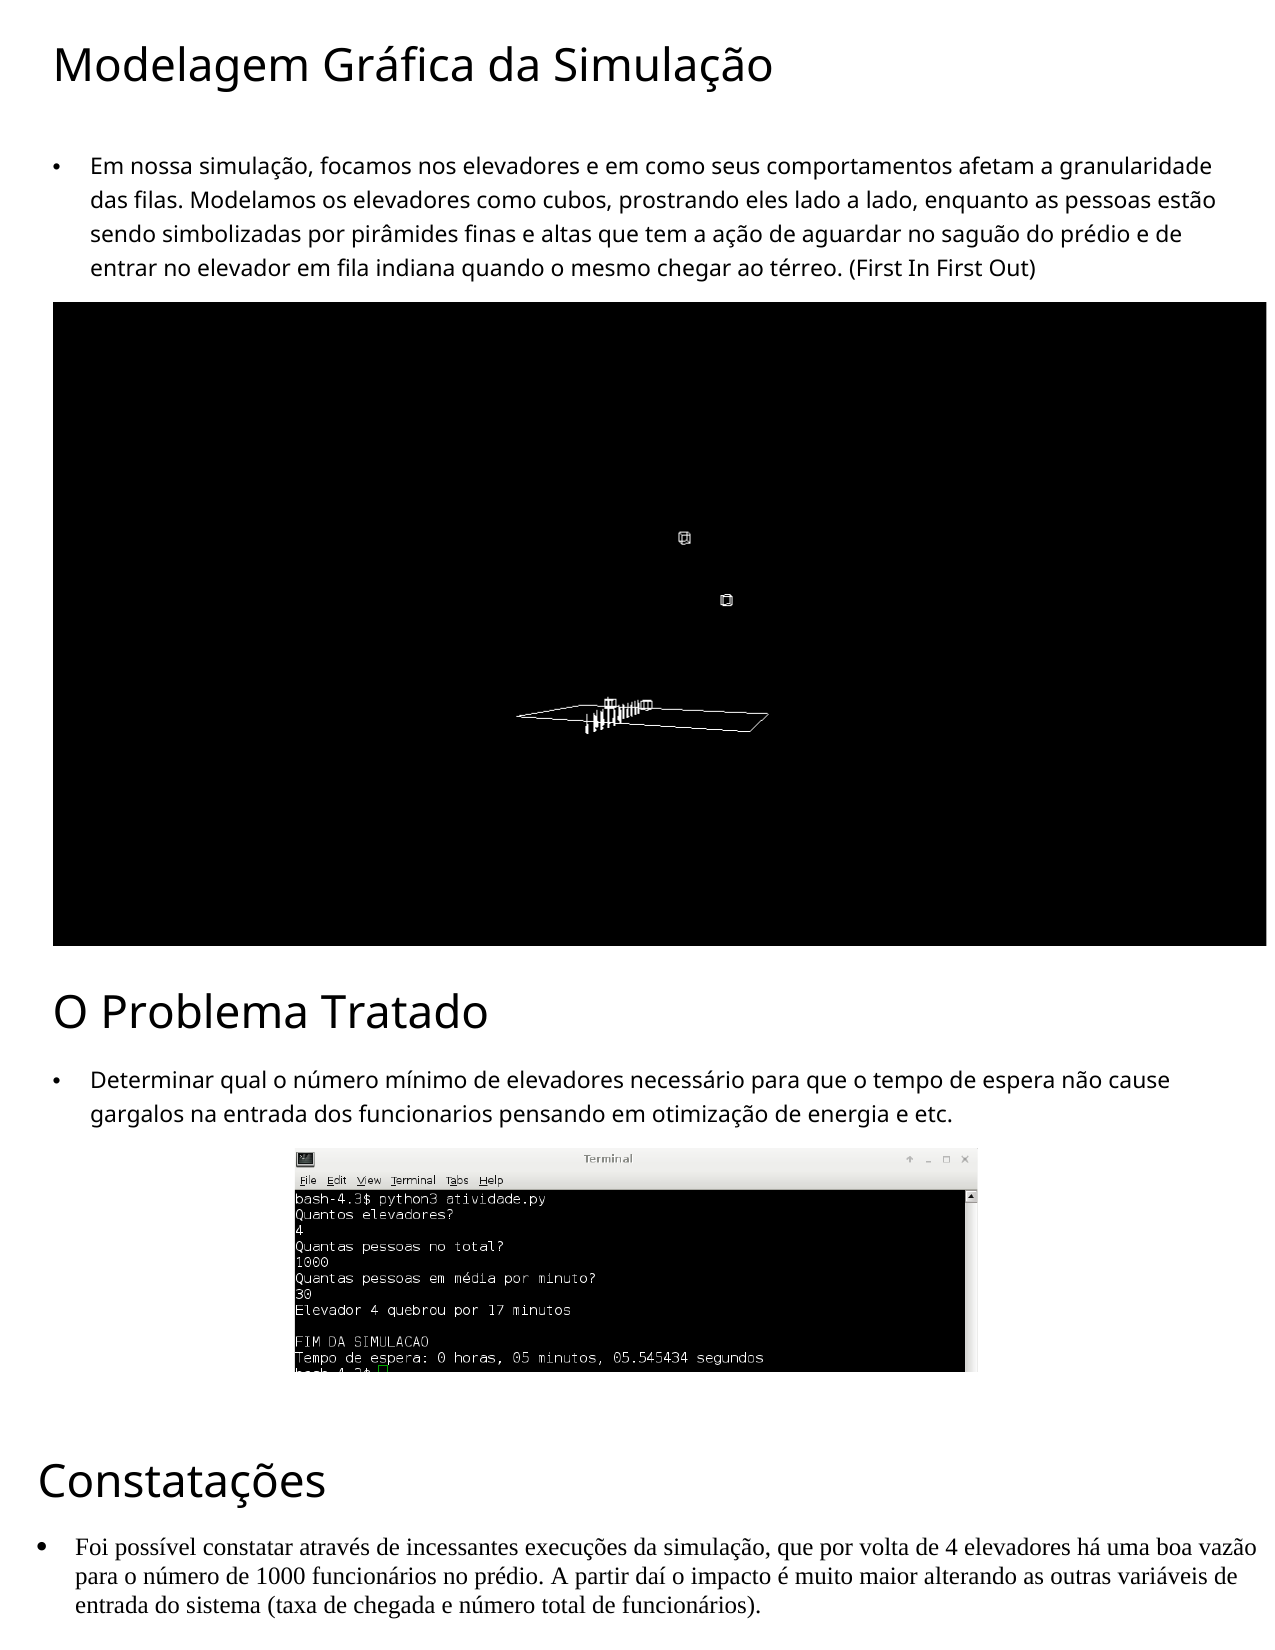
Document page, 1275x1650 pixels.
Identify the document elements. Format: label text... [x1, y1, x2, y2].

picture [294, 1148, 978, 1372]
list Foi possível constatar através de incessantes execuções da simulação, que por volta de 4 elevadores há uma boa vazão para o número de 1000 funcionários no prédio. A partir daí o impacto é muito maior alterando as outras variáveis de entrada do sistema (taxa de chegada e número total de funcionários). [37, 1532, 1275, 1618]
text Constatações [0, 1448, 1275, 1511]
picture [52, 301, 1267, 946]
